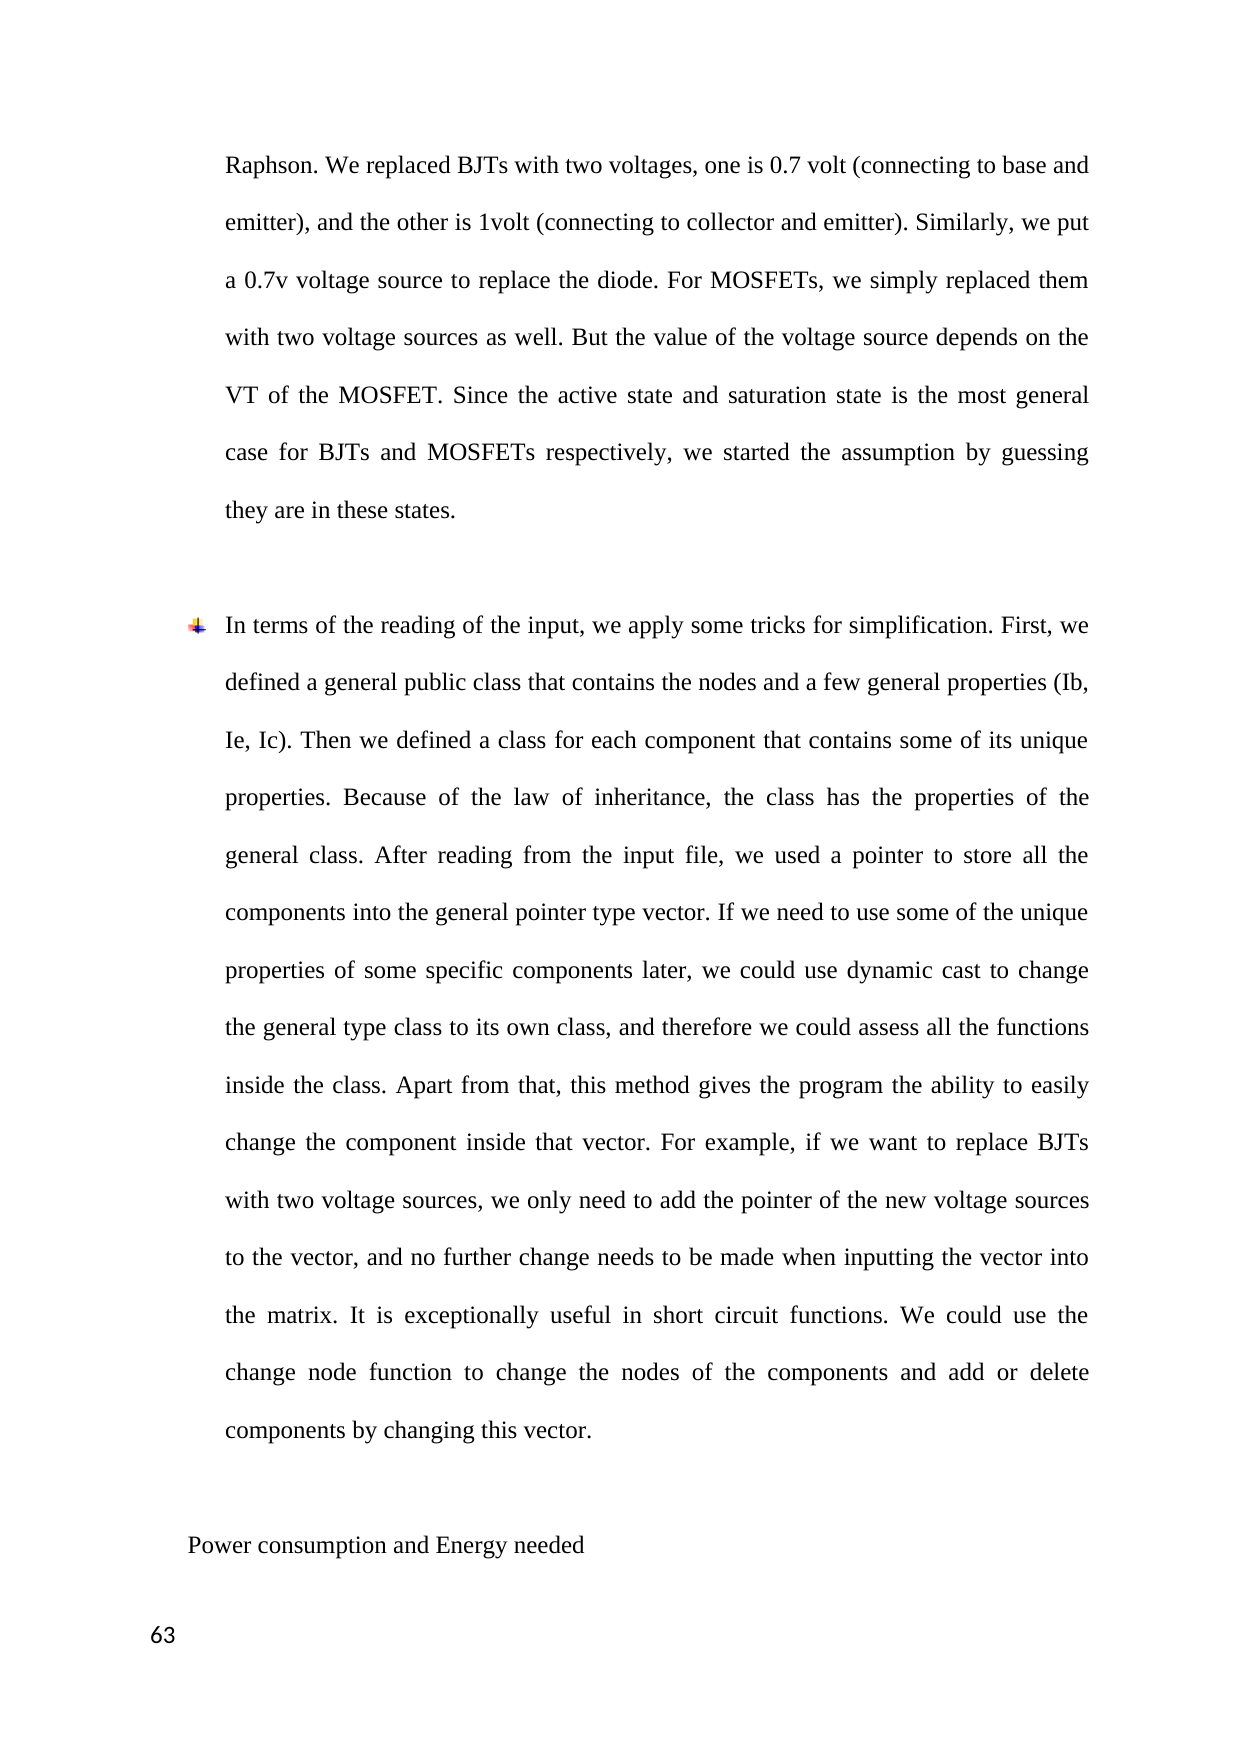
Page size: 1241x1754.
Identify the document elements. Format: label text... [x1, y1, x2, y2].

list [187, 150, 1090, 524]
list In terms of the reading of the input, we apply some tricks for simplification. First, we defined a general public class that contains the nodes and a few general properties (Ib, Ie, Ic). Then we defined a class for each component that contains some of its unique properties. Because of the law of inheritance, the class has the properties of the general class. After reading from the input file, we used a pointer to store all the components into the general pointer type vector. If we need to use some of the unique properties of some specific components later, we could use dynamic cast to change the general type class to its own class, and therefore we could assess all the functions inside the class. Apart from that, this method gives the program the ability to easily change the component inside that vector. For example, if we want to replace BJTs with two voltage sources, we only need to add the pointer of the new voltage sources to the vector, and no further change needs to be made when inputting the vector into the matrix. It is exceptionally useful in short circuit functions. We could use the change node function to change the nodes of the components and add or delete components by changing this vector. [187, 610, 1090, 1444]
text Power consumption and Energy needed [187, 1530, 1090, 1559]
picture [188, 616, 206, 634]
